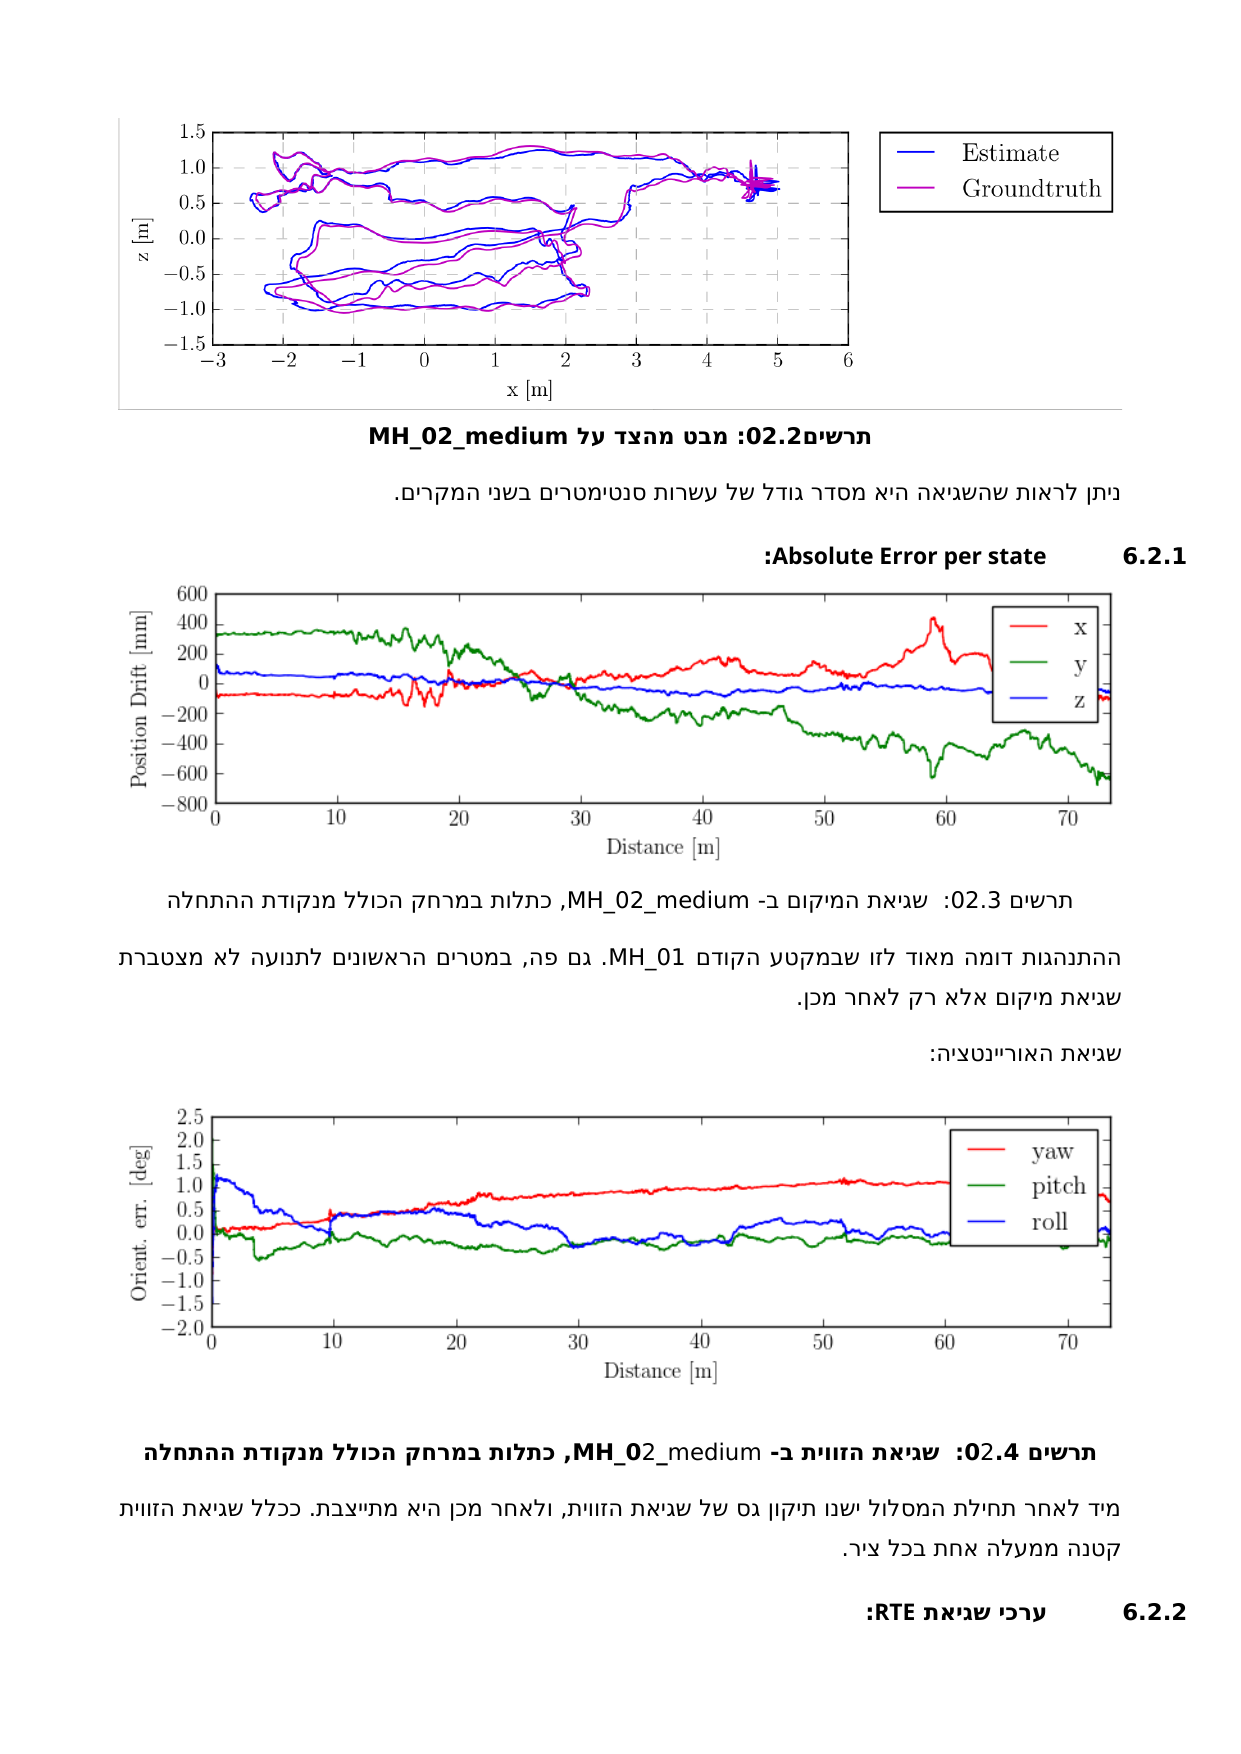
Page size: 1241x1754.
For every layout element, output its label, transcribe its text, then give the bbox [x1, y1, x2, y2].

text שגיאת האוריינטציה: [118, 1040, 1122, 1067]
text ההתנהגות דומה מאוד לזו שבמקטע הקודם MH_01. גם פה, במטרים הראשונים לתנועה לא מצטברת שגיאת מיקום אלא רק לאחר מכן. [118, 944, 1122, 1010]
text תרשים02.2: מבט מהצד על MH_02_medium [118, 410, 1122, 449]
text ניתן לראות שהשגיאה היא מסדר גודל של עשרות סנטימטרים בשני המקרים. [118, 479, 1122, 506]
subtitle ערכי שגיאת RTE: [118, 1596, 1122, 1627]
picture [118, 573, 1123, 872]
subtitle Absolute Error per state: [118, 540, 1122, 572]
picture [118, 118, 1123, 410]
text תרשים 02.4: שגיאת הזווית ב- MH_02_medium, כתלות במרחק הכולל מנקודת ההתחלה [118, 1396, 1122, 1465]
text מיד לאחר תחילת המסלול ישנו תיקון גס של שגיאת הזווית, ולאחר מכן היא מתייצבת. ככלל שגיאת הזווית קטנה ממעלה אחת בכל ציר. [118, 1495, 1122, 1562]
picture [118, 1097, 1123, 1396]
text תרשים 02.3: שגיאת המיקום ב- MH_02_medium, כתלות במרחק הכולל מנקודת ההתחלה [118, 872, 1122, 914]
